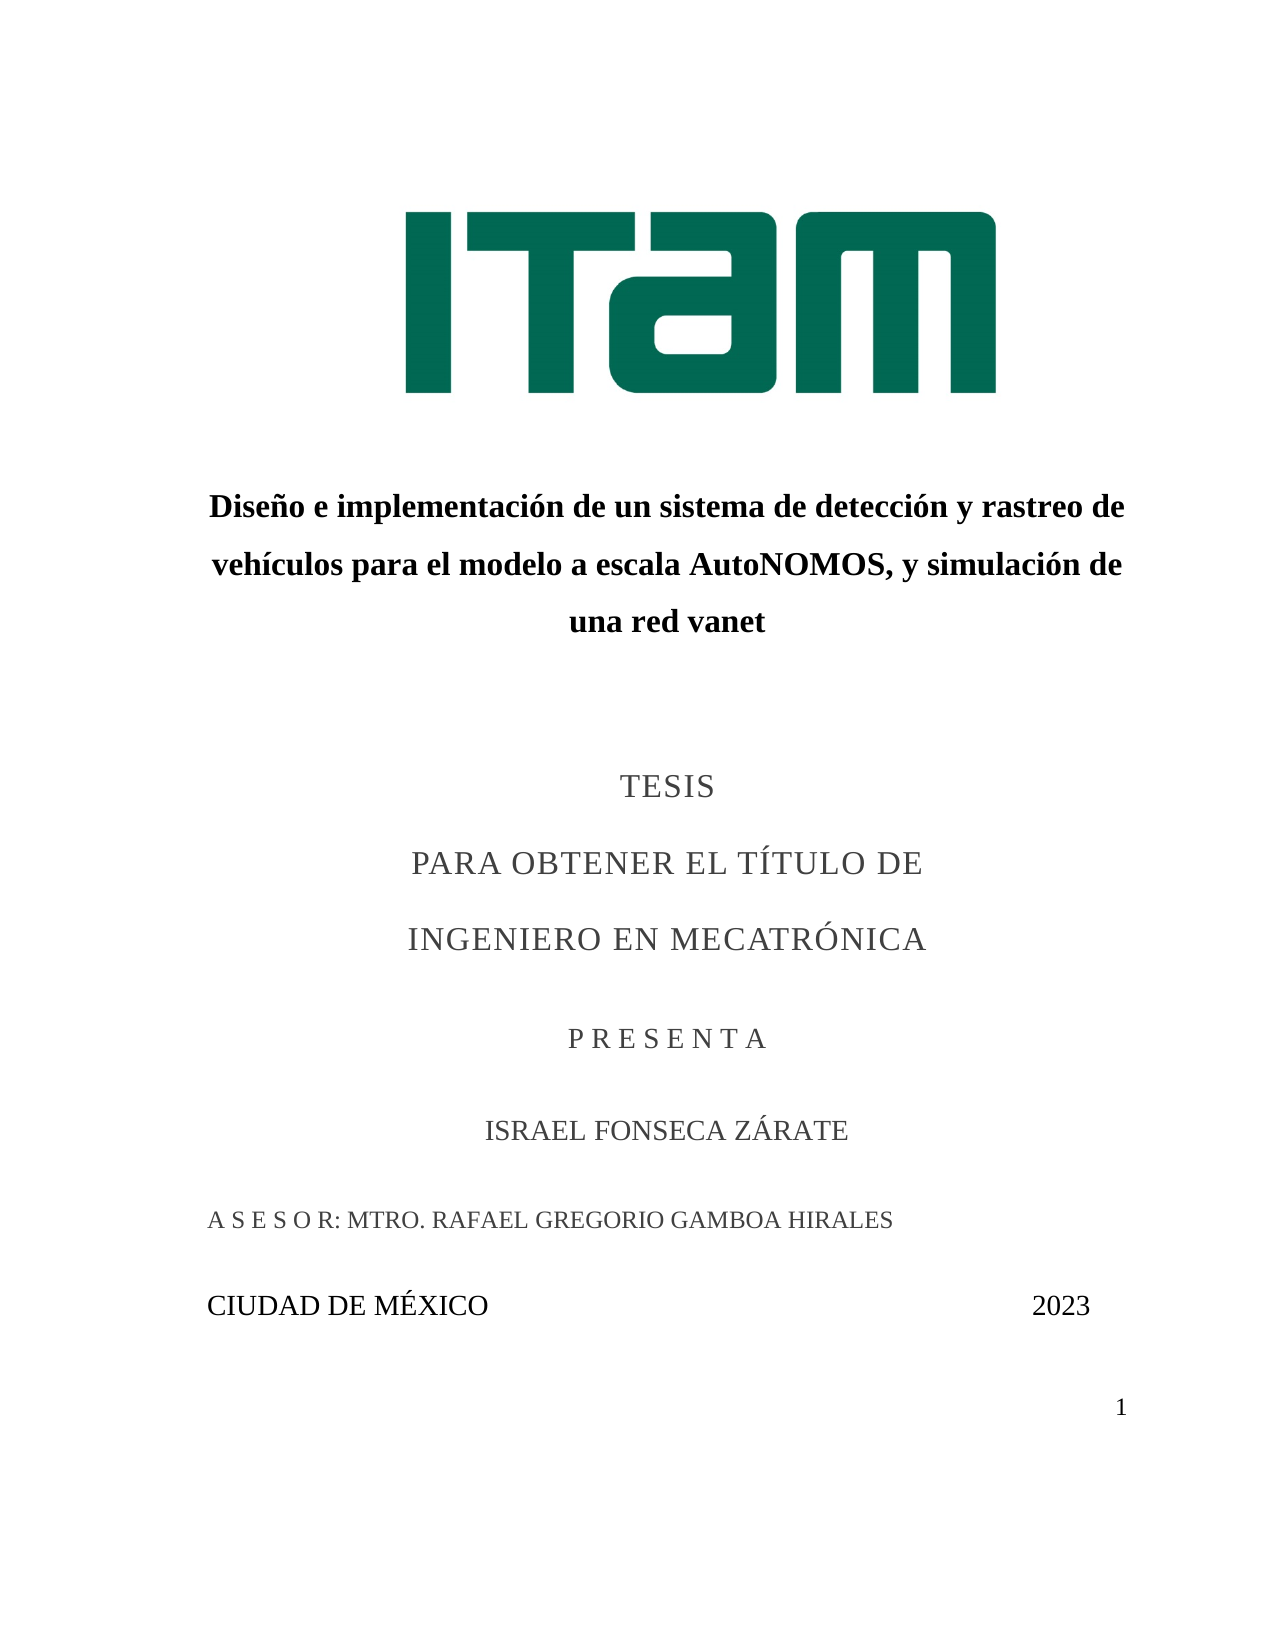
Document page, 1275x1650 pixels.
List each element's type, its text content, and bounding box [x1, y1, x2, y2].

subtitle TESIS [207, 766, 1127, 805]
text Diseño e implementación de un sistema de detección y rastreo de vehículos para el modelo a escala AutoNOMOS, y simulación de una red vanet [207, 486, 1127, 640]
subtitle INGENIERO en Mecatrónica [207, 920, 1127, 958]
subtitle PARA OBTENER EL TÍTULO DE [207, 843, 1127, 881]
text CIUDAD DE MÉXICO 2023 [207, 1288, 1127, 1322]
picture [356, 172, 1045, 433]
text P R E S E N T A [207, 1021, 1127, 1055]
text A S E S O R: MTRO. RAFAEL GREGORIO GAMBOA HIRALES [207, 1206, 1127, 1234]
text ISRAEL FONSECA ZÁRATE [207, 1113, 1127, 1147]
